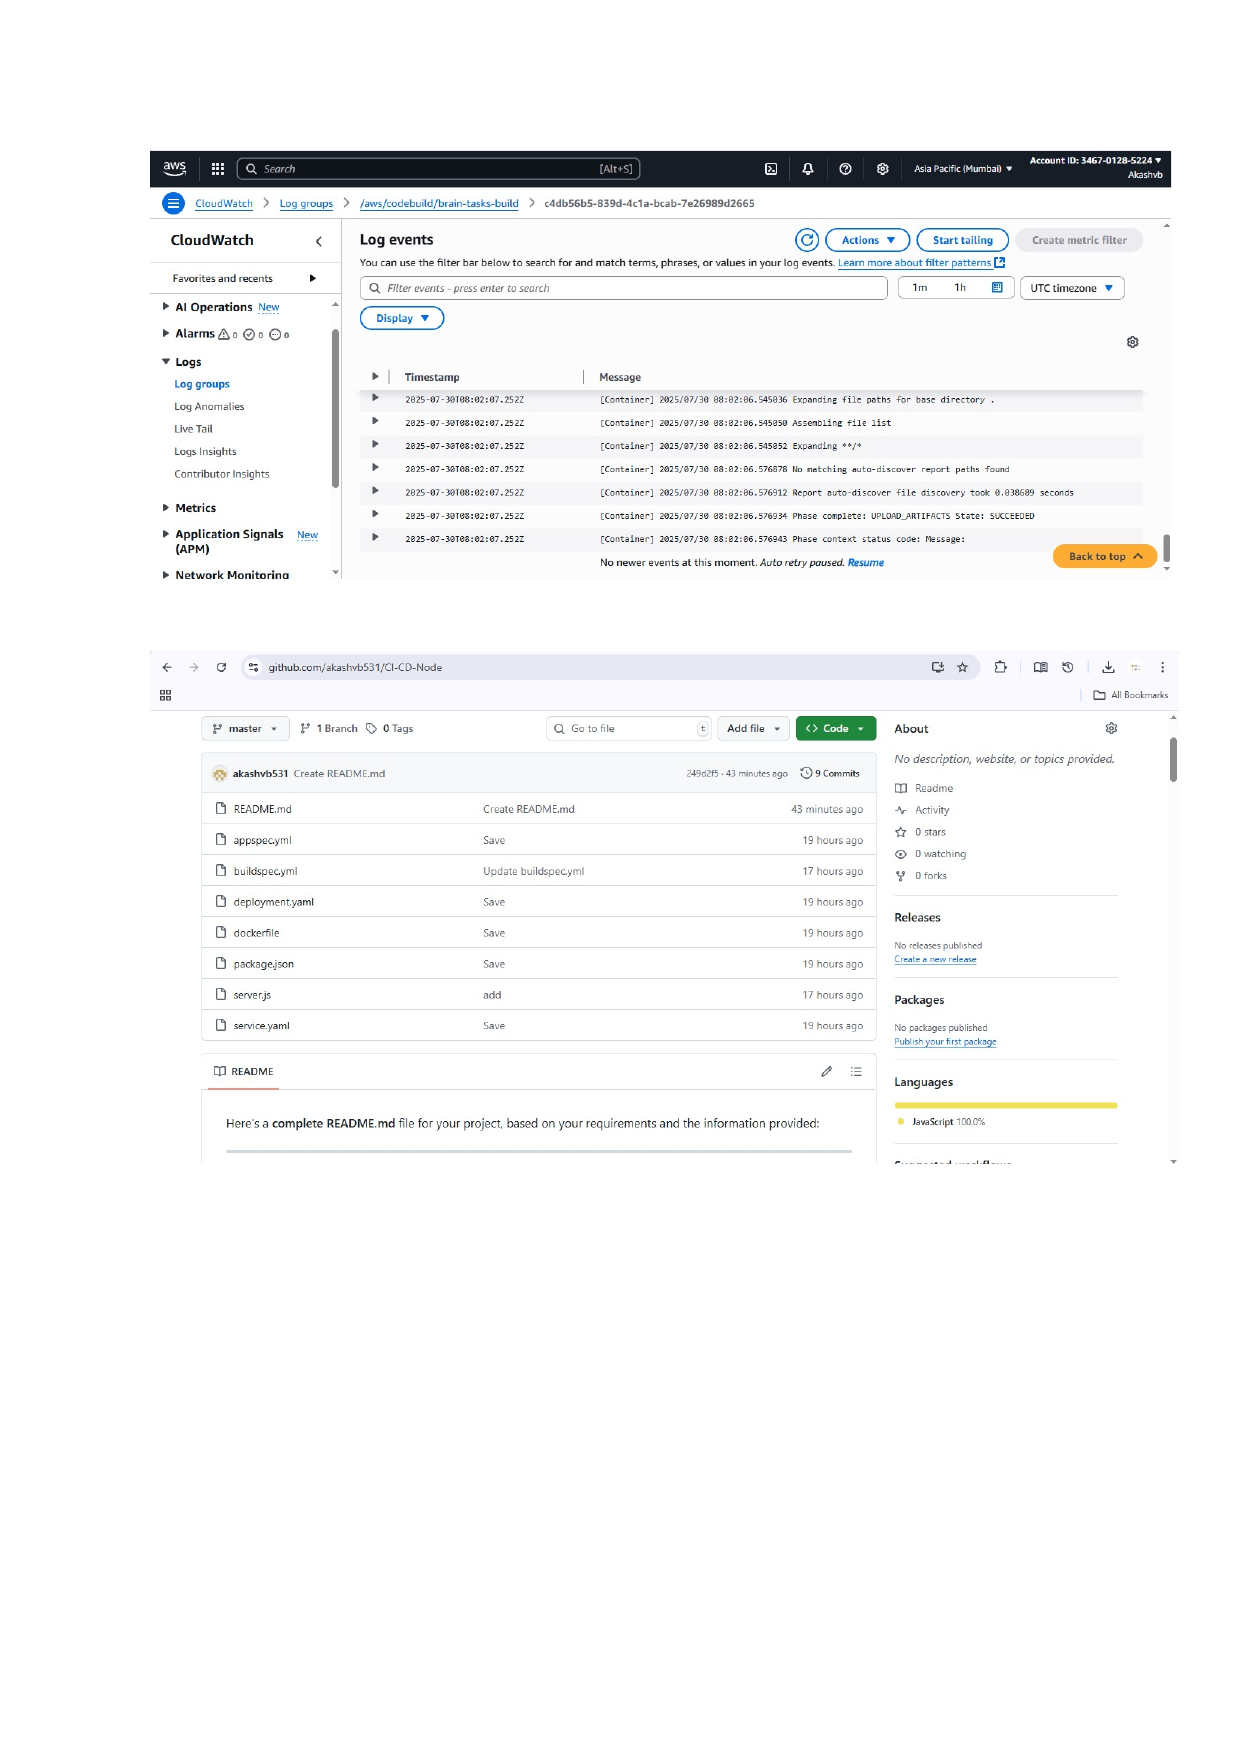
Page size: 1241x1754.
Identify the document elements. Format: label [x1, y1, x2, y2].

picture [150, 150, 1172, 579]
picture [150, 651, 1179, 1164]
